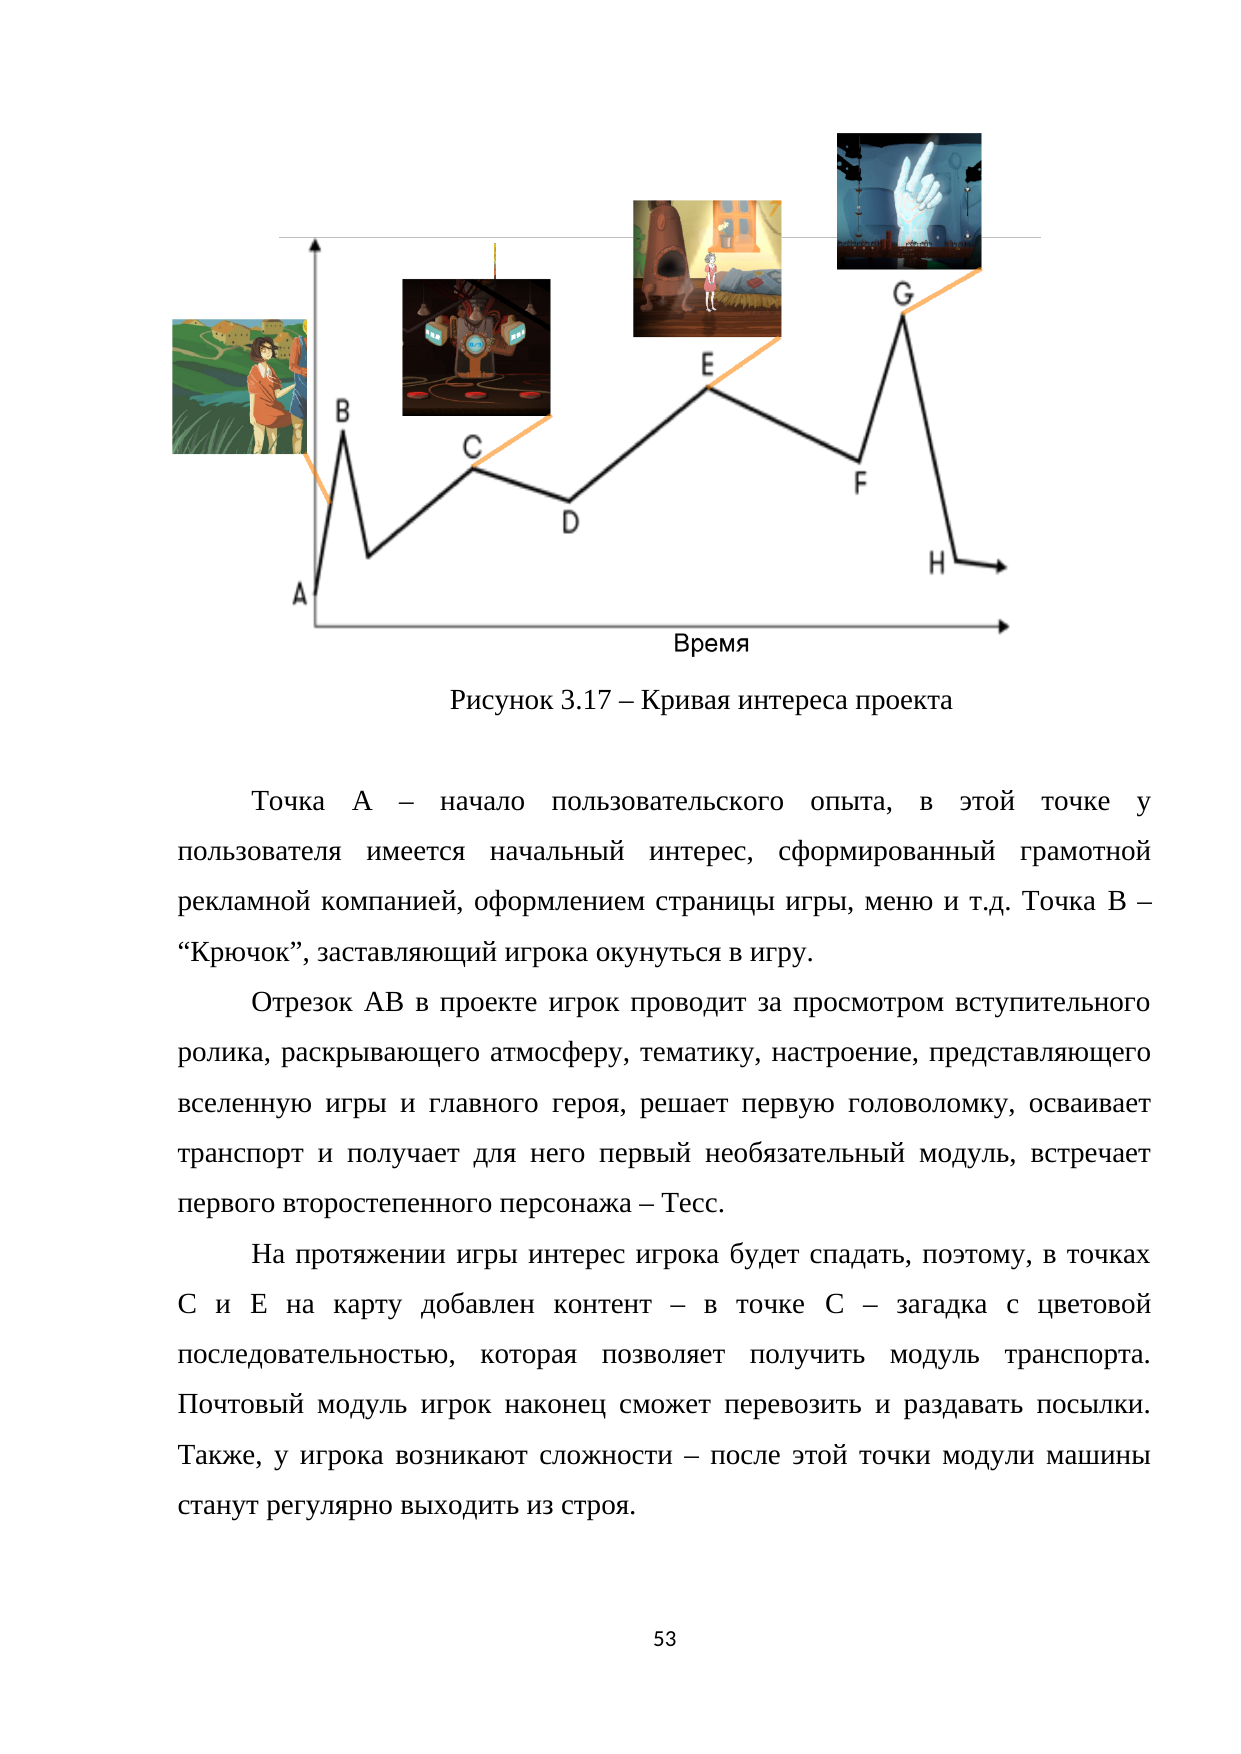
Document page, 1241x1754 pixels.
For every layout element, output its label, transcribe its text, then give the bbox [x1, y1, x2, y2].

text Точка A – начало пользовательского опыта, в этой точке у пользователя имеется начальный интерес, сформированный грамотной рекламной компанией, оформлением страницы игры, меню и т.д. Точка B – “Крючок”, заставляющий игрока окунуться в игру. [177, 783, 1152, 967]
text Отрезок AB в проекте игрок проводит за просмотром вступительного ролика, раскрывающего атмосферу, тематику, настроение, представляющего вселенную игры и главного героя, решает первую головоломку, осваивает транспорт и получает для него первый необязательный модуль, встречает первого второстепенного персонажа – Тесс. [177, 984, 1152, 1219]
text На протяжении игры интерес игрока будет спадать, поэтому, в точках C и E на карту добавлен контент – в точке C – загадка с цветовой последовательностью, которая позволяет получить модуль транспорта. Почтовый модуль игрок наконец сможет перевозить и раздавать посылки. Также, у игрока возникают сложности – после этой точки модули машины станут регулярно выходить из строя. [177, 1236, 1152, 1521]
picture [172, 118, 1147, 666]
